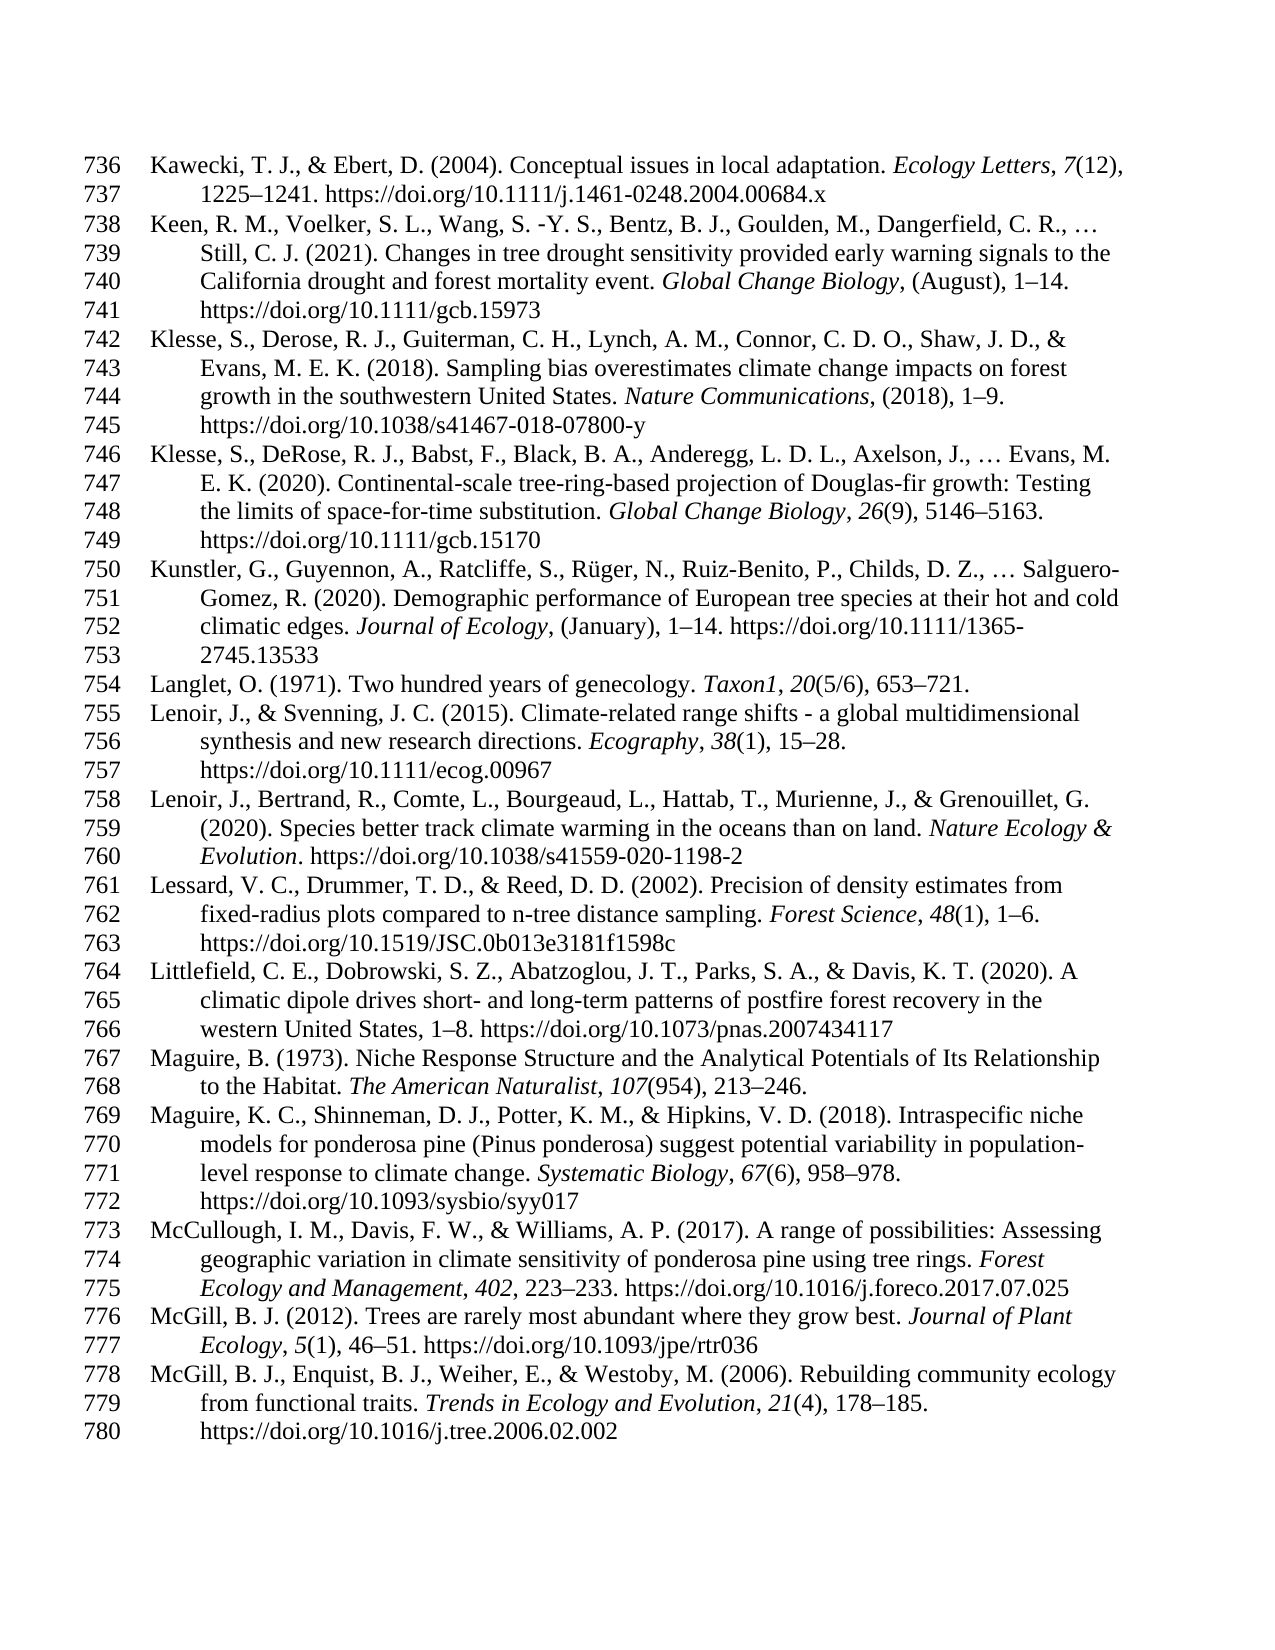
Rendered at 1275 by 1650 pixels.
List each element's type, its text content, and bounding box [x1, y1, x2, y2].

text Maguire, K. C., Shinneman, D. J., Potter, K. M., & Hipkins, V. D. (2018). Intraspecific niche models for ponderosa pine (Pinus ponderosa) suggest potential variability in population-level response to climate change. Systematic Biology, 67(6), 958–978. https://doi.org/10.1093/sysbio/syy017 [150, 1100, 1125, 1215]
text Kunstler, G., Guyennon, A., Ratcliffe, S., Rüger, N., Ruiz-Benito, P., Childs, D. Z., … Salguero-Gomez, R. (2020). Demographic performance of European tree species at their hot and cold climatic edges. Journal of Ecology, (January), 1–14. https://doi.org/10.1111/1365-2745.13533 [150, 554, 1125, 669]
text Keen, R. M., Voelker, S. L., Wang, S. ‐Y. S., Bentz, B. J., Goulden, M., Dangerfield, C. R., … Still, C. J. (2021). Changes in tree drought sensitivity provided early warning signals to the California drought and forest mortality event. Global Change Biology, (August), 1–14. https://doi.org/10.1111/gcb.15973 [150, 207, 1125, 324]
text Klesse, S., Derose, R. J., Guiterman, C. H., Lynch, A. M., Connor, C. D. O., Shaw, J. D., & Evans, M. E. K. (2018). Sampling bias overestimates climate change impacts on forest growth in the southwestern United States. Nature Communications, (2018), 1–9. https://doi.org/10.1038/s41467-018-07800-y [150, 324, 1125, 439]
text Maguire, B. (1973). Niche Response Structure and the Analytical Potentials of Its Relationship to the Habitat. The American Naturalist, 107(954), 213–246. [150, 1043, 1125, 1100]
text McGill, B. J. (2012). Trees are rarely most abundant where they grow best. Journal of Plant Ecology, 5(1), 46–51. https://doi.org/10.1093/jpe/rtr036 [150, 1301, 1125, 1359]
text Lenoir, J., Bertrand, R., Comte, L., Bourgeaud, L., Hattab, T., Murienne, J., & Grenouillet, G. (2020). Species better track climate warming in the oceans than on land. Nature Ecology & Evolution. https://doi.org/10.1038/s41559-020-1198-2 [150, 784, 1125, 870]
text McGill, B. J., Enquist, B. J., Weiher, E., & Westoby, M. (2006). Rebuilding community ecology from functional traits. Trends in Ecology and Evolution, 21(4), 178–185. https://doi.org/10.1016/j.tree.2006.02.002 [150, 1359, 1125, 1445]
text Littlefield, C. E., Dobrowski, S. Z., Abatzoglou, J. T., Parks, S. A., & Davis, K. T. (2020). A climatic dipole drives short- and long-term patterns of postfire forest recovery in the western United States, 1–8. https://doi.org/10.1073/pnas.2007434117 [150, 956, 1125, 1043]
text Lenoir, J., & Svenning, J. C. (2015). Climate-related range shifts - a global multidimensional synthesis and new research directions. Ecography, 38(1), 15–28. https://doi.org/10.1111/ecog.00967 [150, 698, 1125, 784]
text Langlet, O. (1971). Two hundred years of genecology. Taxon1, 20(5/6), 653–721. [150, 669, 1125, 698]
text Klesse, S., DeRose, R. J., Babst, F., Black, B. A., Anderegg, L. D. L., Axelson, J., … Evans, M. E. K. (2020). Continental-scale tree-ring-based projection of Douglas-fir growth: Testing the limits of space-for-time substitution. Global Change Biology, 26(9), 5146–5163. https://doi.org/10.1111/gcb.15170 [150, 439, 1125, 554]
text Kawecki, T. J., & Ebert, D. (2004). Conceptual issues in local adaptation. Ecology Letters, 7(12), 1225–1241. https://doi.org/10.1111/j.1461-0248.2004.00684.x [150, 150, 1125, 207]
text Lessard, V. C., Drummer, T. D., & Reed, D. D. (2002). Precision of density estimates from fixed-radius plots compared to n-tree distance sampling. Forest Science, 48(1), 1–6. https://doi.org/10.1519/JSC.0b013e3181f1598c [150, 870, 1125, 956]
text McCullough, I. M., Davis, F. W., & Williams, A. P. (2017). A range of possibilities: Assessing geographic variation in climate sensitivity of ponderosa pine using tree rings. Forest Ecology and Management, 402, 223–233. https://doi.org/10.1016/j.foreco.2017.07.025 [150, 1215, 1125, 1301]
